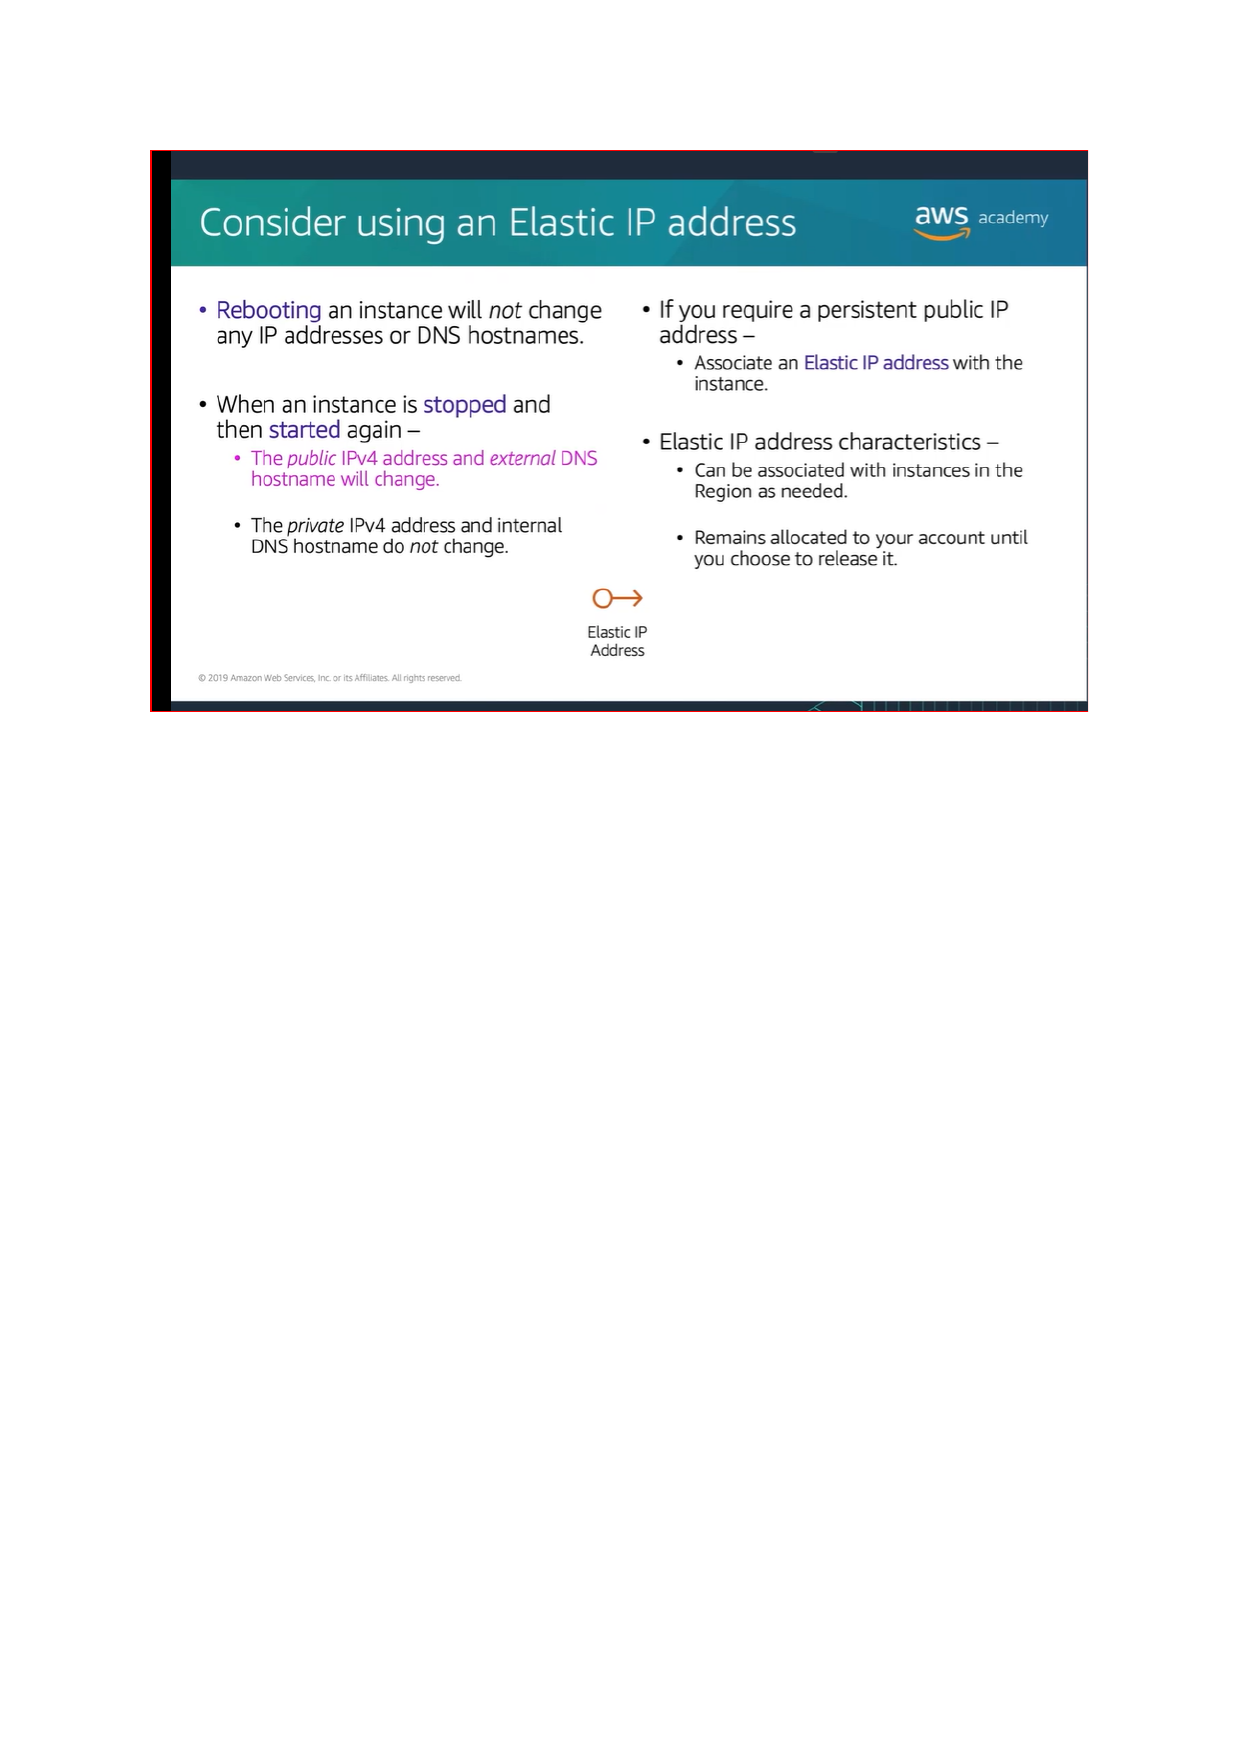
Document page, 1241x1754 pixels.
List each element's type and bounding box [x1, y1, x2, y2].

picture [150, 150, 1089, 712]
